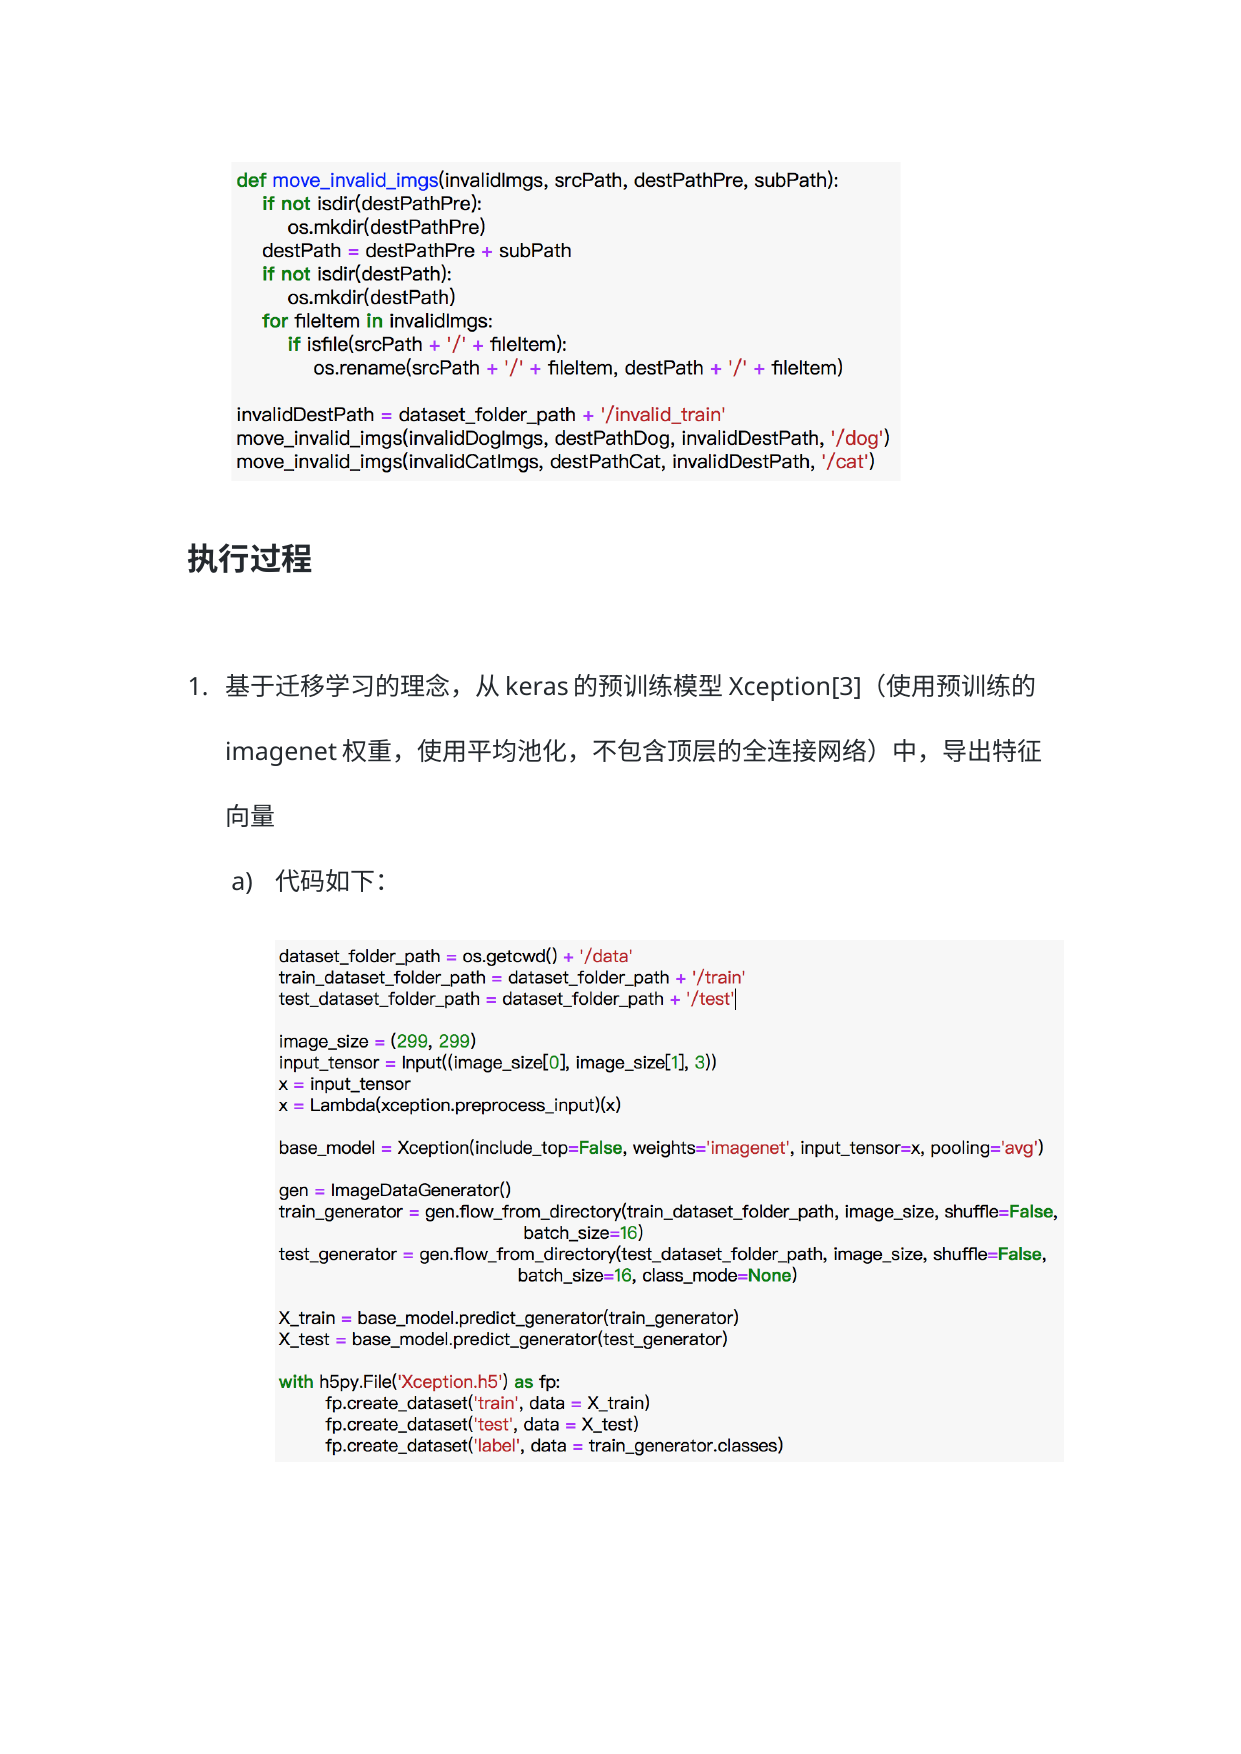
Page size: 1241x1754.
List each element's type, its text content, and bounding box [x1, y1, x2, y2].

list 基于迁移学习的理念，从keras的预训练模型Xception[3]（使用预训练的imagenet权重，使用平均池化，不包含顶层的全连接网络）中，导出特征向量 [187, 652, 1053, 847]
subtitle 执行过程 [187, 524, 1053, 589]
picture [231, 162, 901, 481]
picture [275, 970, 1064, 1492]
list 代码如下： [231, 876, 1053, 941]
